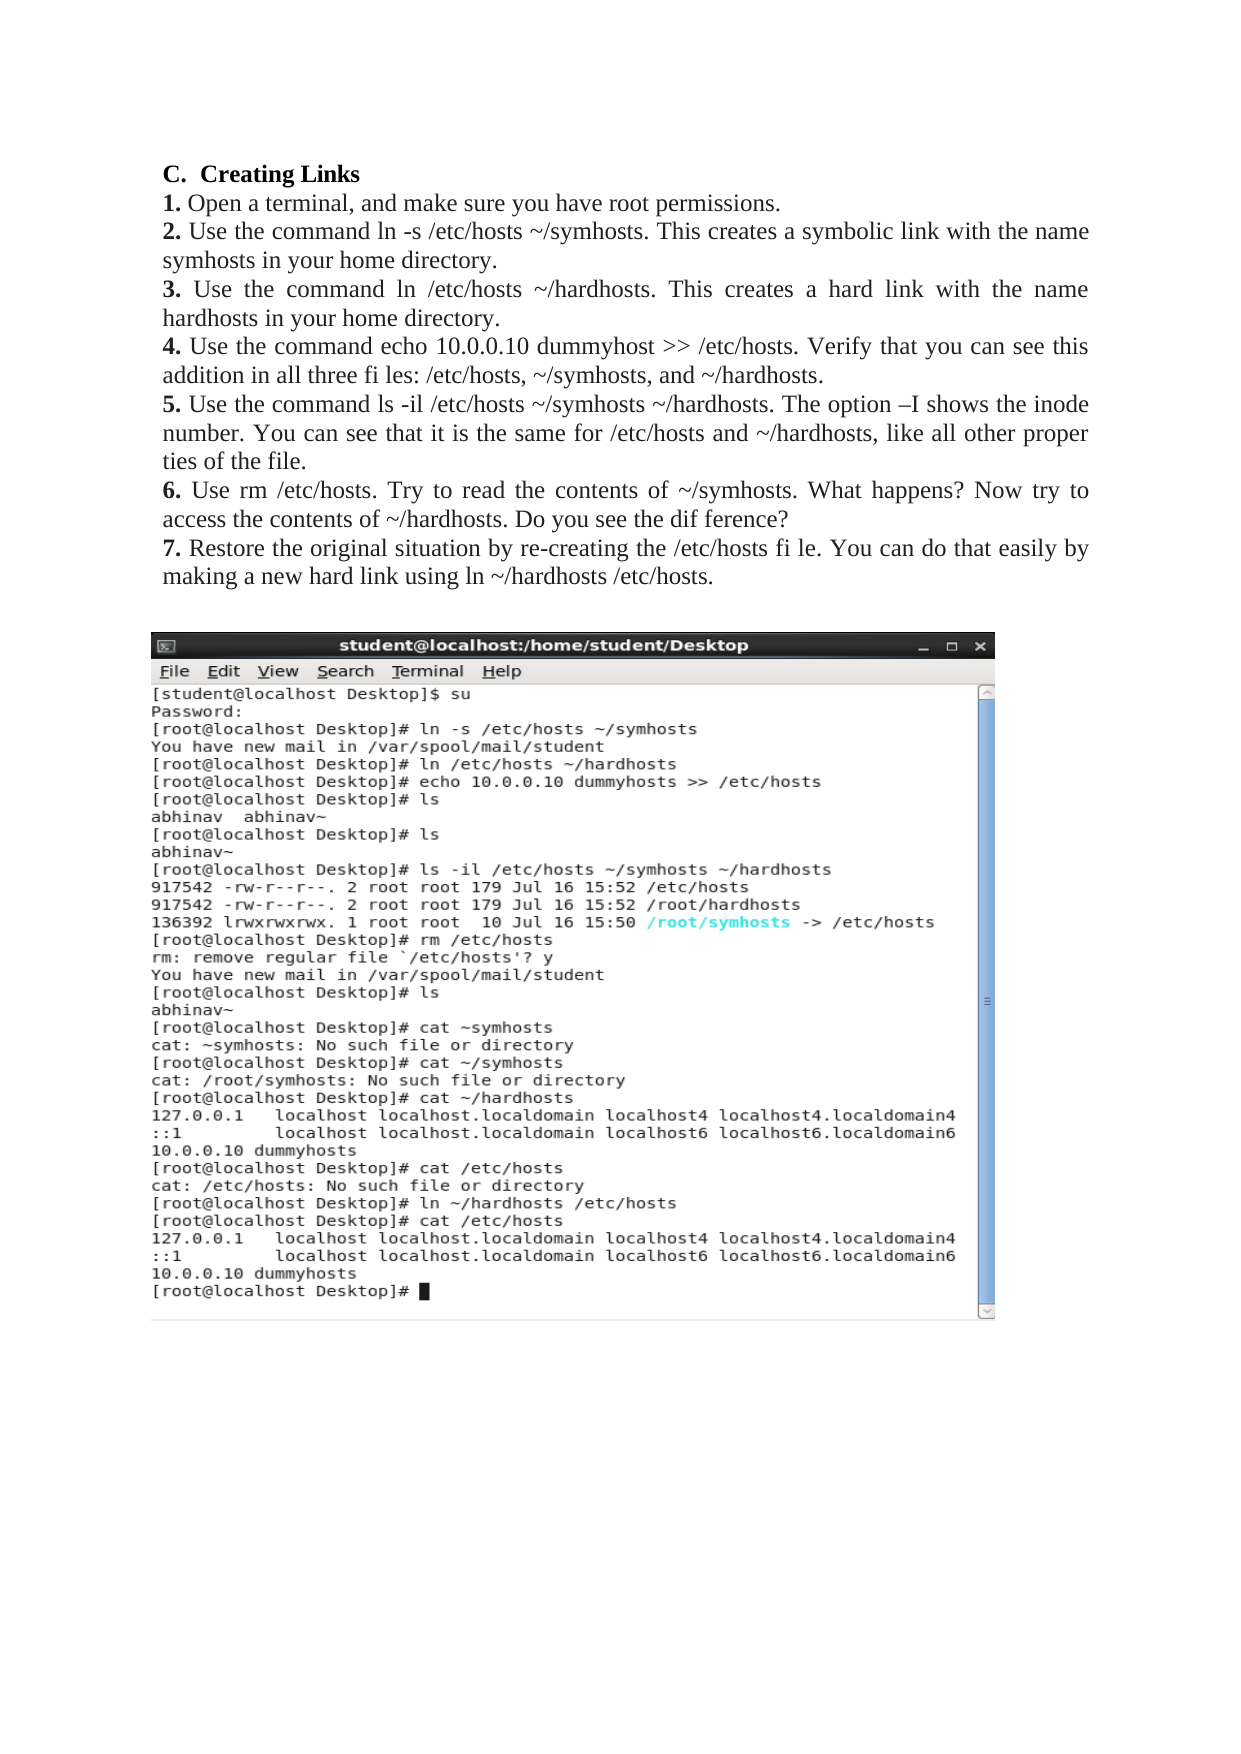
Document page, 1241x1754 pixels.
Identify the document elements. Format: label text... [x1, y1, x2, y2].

text 4. Use the command echo 10.0.0.10 dummyhost >> /etc/hosts. Verify that you can see this addition in all three fi les: /etc/hosts, ~/symhosts, and ~/hardhosts. [162, 331, 1090, 389]
text 2. Use the command ln -s /etc/hosts ~/symhosts. This creates a symbolic link with the name symhosts in your home directory. [162, 216, 1090, 274]
text 7. Restore the original situation by re-creating the /etc/hosts fi le. You can do that easily by making a new hard link using ln ~/hardhosts /etc/hosts. [162, 533, 1090, 590]
text 5. Use the command ls -il /etc/hosts ~/symhosts ~/hardhosts. The option –I shows the inode number. You can see that it is the same for /etc/hosts and ~/hardhosts, like all other proper ties of the file. [162, 389, 1090, 475]
text 1. Open a terminal, and make sure you have root permissions. [162, 188, 1090, 216]
list Creating Links [162, 159, 1090, 188]
text 6. Use rm /etc/hosts. Try to read the contents of ~/symhosts. What happens? Now try to access the contents of ~/hardhosts. Do you see the dif ference? [162, 475, 1090, 533]
text 3. Use the command ln /etc/hosts ~/hardhosts. This creates a hard link with the name hardhosts in your home directory. [162, 274, 1090, 331]
picture [151, 632, 995, 1321]
